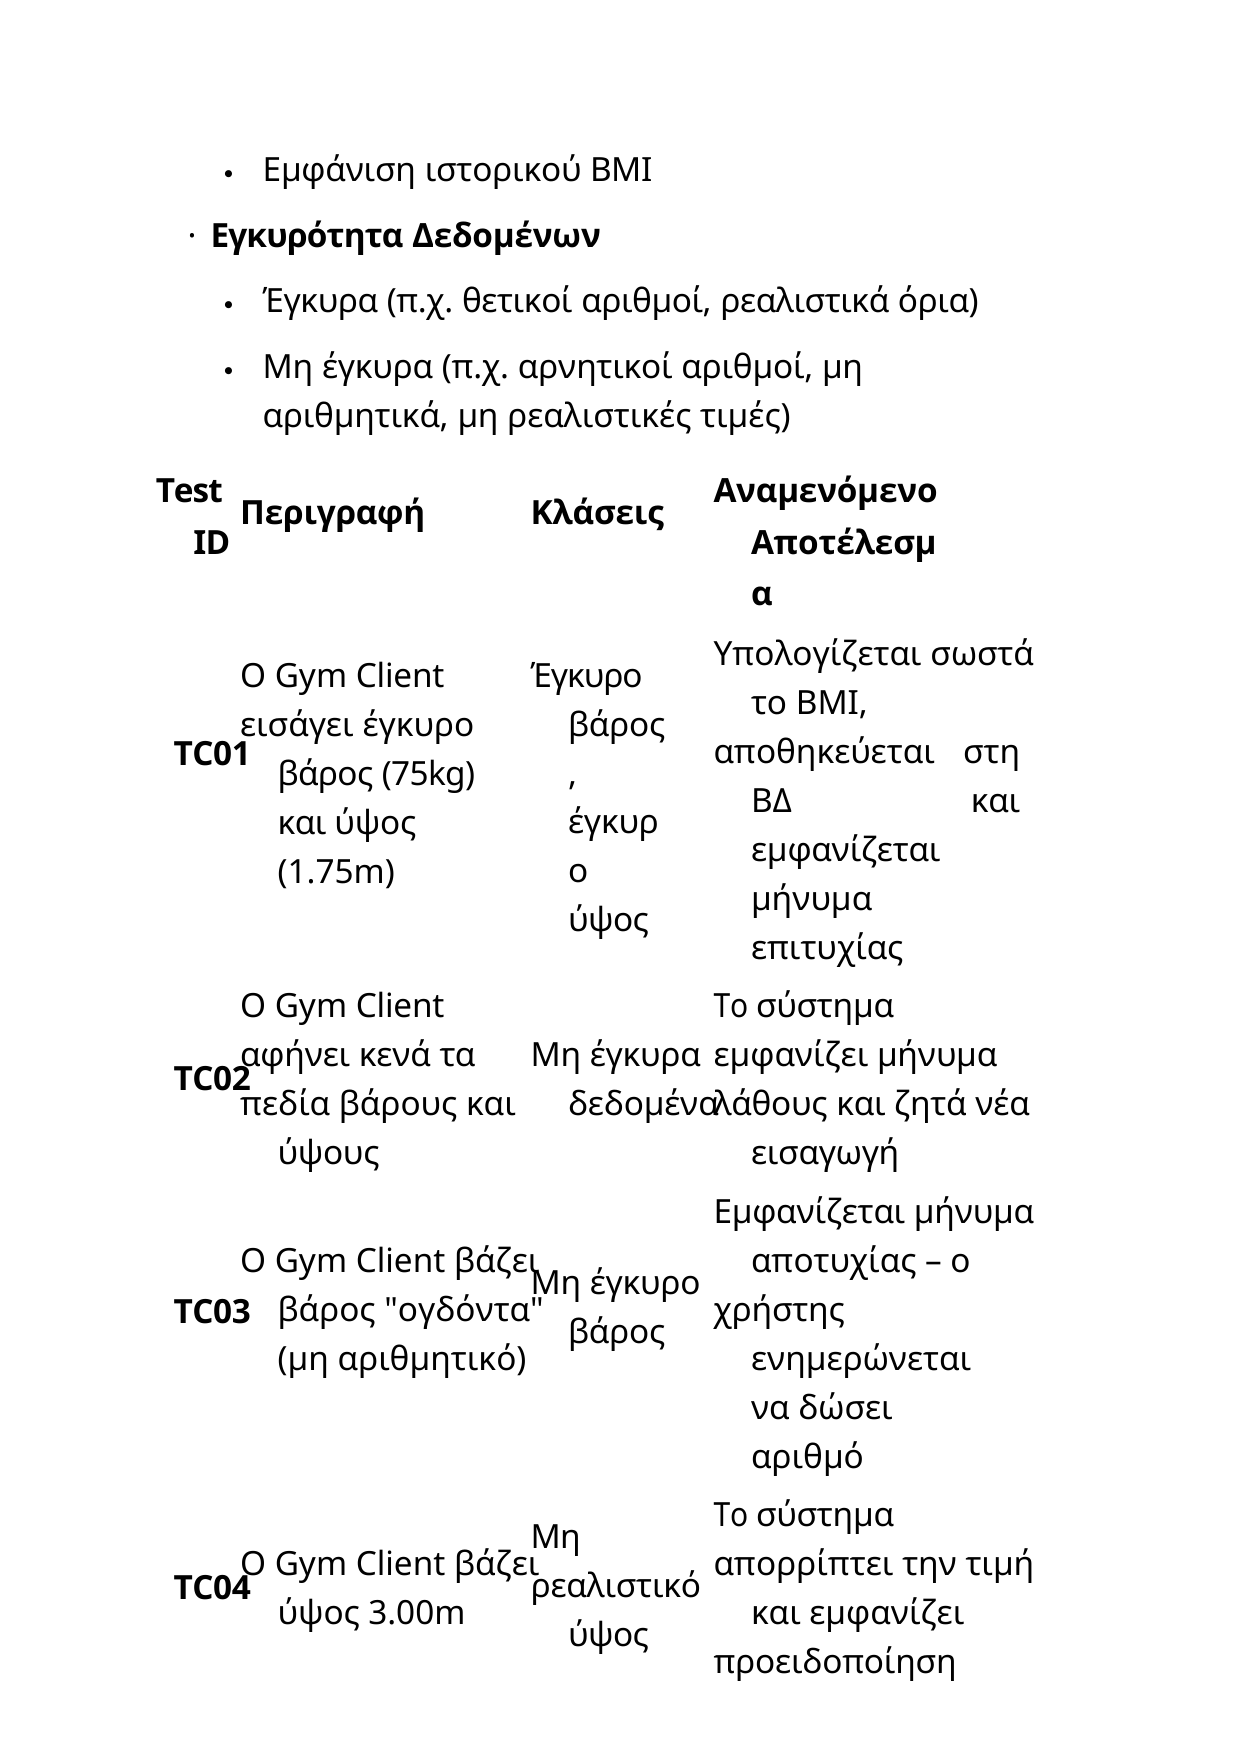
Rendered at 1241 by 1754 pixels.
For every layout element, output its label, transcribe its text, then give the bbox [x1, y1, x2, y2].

table_cell Έγκυρο βάρος, έγκυρο ύψος [561, 619, 737, 971]
table_cell Εμφανίζεται μήνυμα αποτυχίας – ο χρήστης ενημερώνεται να δώσει αριθμό [737, 1177, 1046, 1480]
table_cell Το σύστημα εμφανίζει μήνυμα λάθους και ζητά νέα εισαγωγή [737, 971, 1046, 1177]
table_cell TC02 [188, 971, 273, 1177]
table_cell Μη ρεαλιστικό ύψος [561, 1480, 737, 1684]
list Εμφάνιση ιστορικού BMI [225, 146, 1166, 191]
list Έγκυρα (π.χ. θετικοί αριθμοί, ρεαλιστικά όρια) [225, 277, 1166, 322]
table_cell Μη έγκυρα δεδομένα [561, 971, 737, 1177]
table_header Test ID [188, 467, 273, 618]
table_header Αναμενόμενο Αποτέλεσμα [737, 467, 1046, 618]
table_cell Ο Gym Client βάζει ύψος 3.00m [273, 1480, 561, 1684]
list Μη έγκυρα (π.χ. αρνητικοί αριθμοί, μη αριθμητικά, μη ρεαλιστικές τιμές) [225, 343, 1022, 437]
table_cell TC03 [188, 1177, 273, 1480]
table_cell TC04 [188, 1480, 273, 1684]
table_cell Το σύστημα απορρίπτει την τιμή και εμφανίζει προειδοποίηση [737, 1480, 1046, 1684]
table_cell TC01 [188, 619, 273, 971]
table_cell Υπολογίζεται σωστά το BMI, αποθηκεύεται στη ΒΔ και εμφανίζεται μήνυμα επιτυχίας [737, 619, 1046, 971]
table_cell Ο Gym Client βάζει βάρος "ογδόντα" (μη αριθμητικό) [273, 1177, 561, 1480]
list Εγκυρότητα Δεδομένων [187, 212, 1166, 257]
table_header Περιγραφή [273, 467, 561, 618]
table_cell Μη έγκυρο βάρος [561, 1177, 737, 1480]
table_header Κλάσεις [561, 467, 737, 618]
table_cell Ο Gym Client αφήνει κενά τα πεδία βάρους και ύψους [273, 971, 561, 1177]
table_cell Ο Gym Client εισάγει έγκυρο βάρος (75kg) και ύψος (1.75m) [273, 619, 561, 971]
